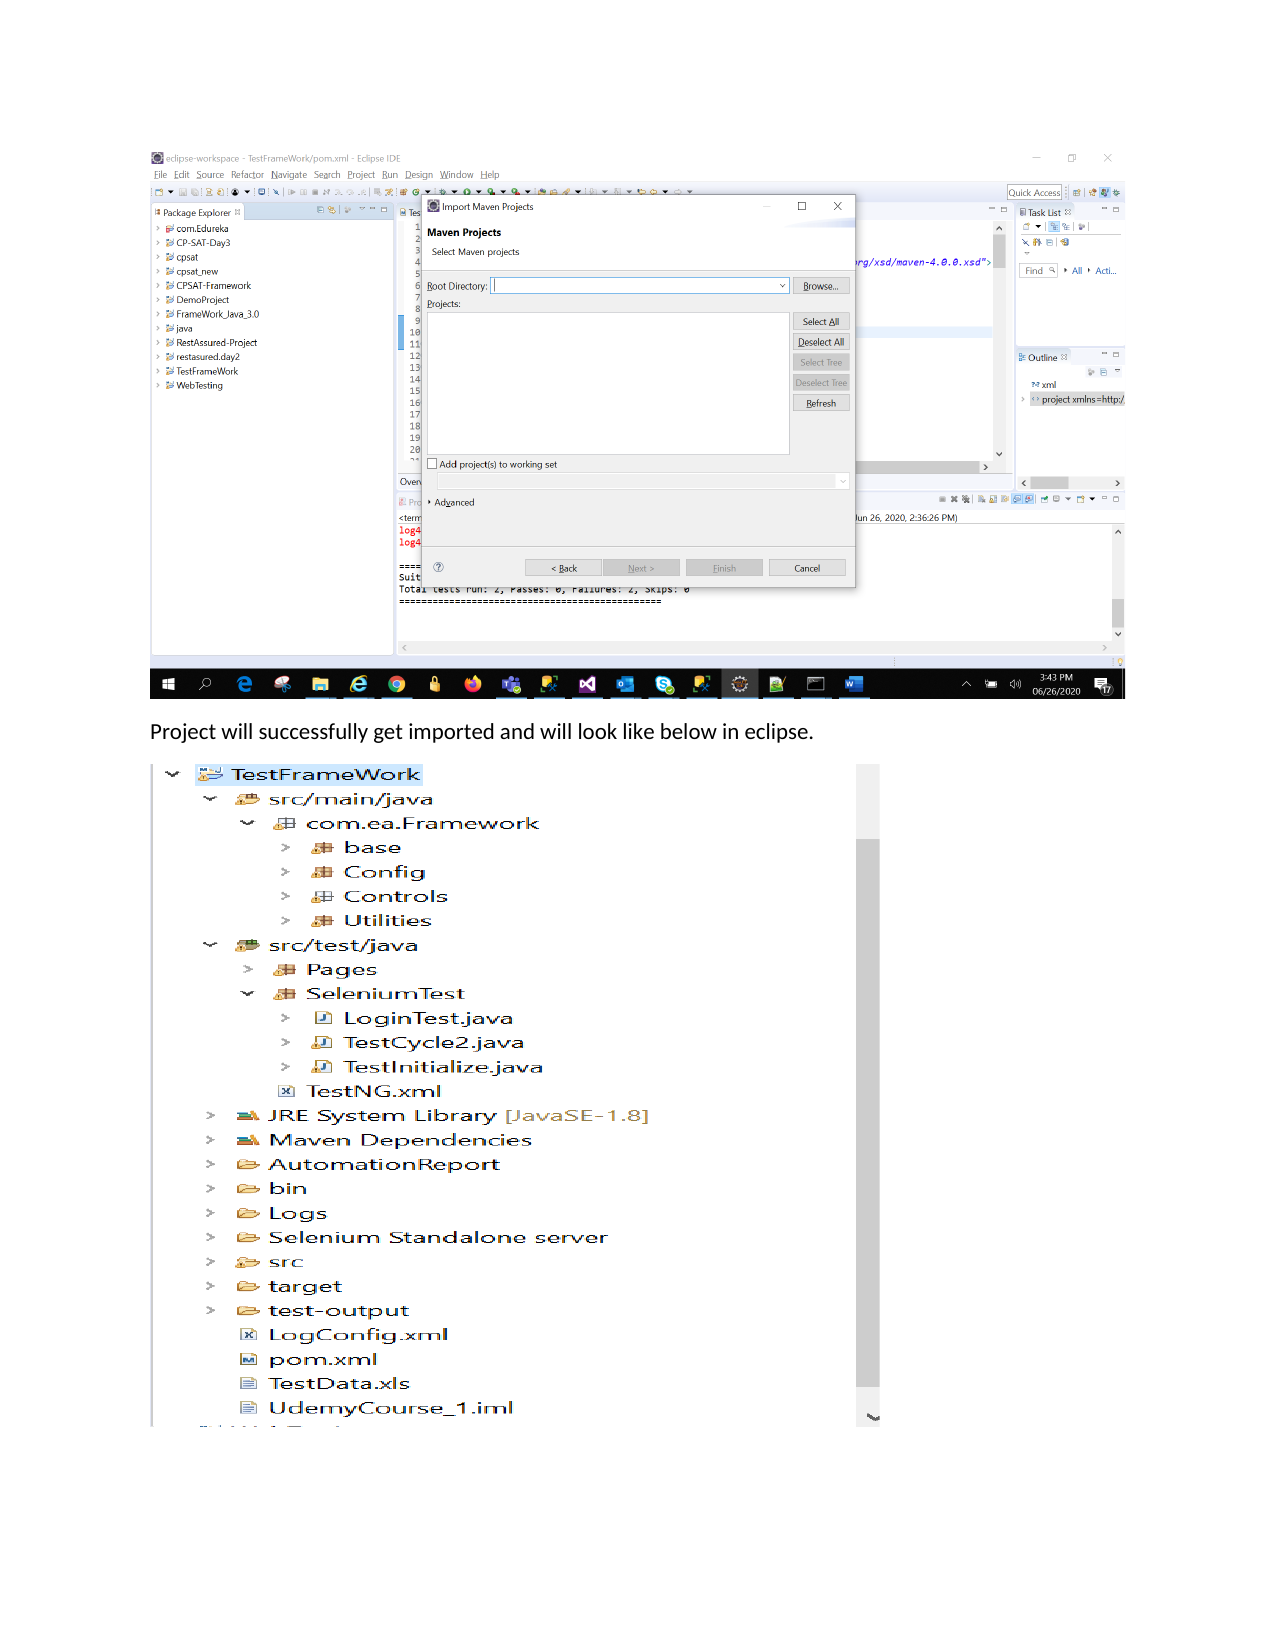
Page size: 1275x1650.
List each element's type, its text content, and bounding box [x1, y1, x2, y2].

picture [150, 150, 1125, 699]
text Project will successfully get imported and will look like below in eclipse. [150, 717, 1125, 745]
picture [150, 764, 880, 1427]
